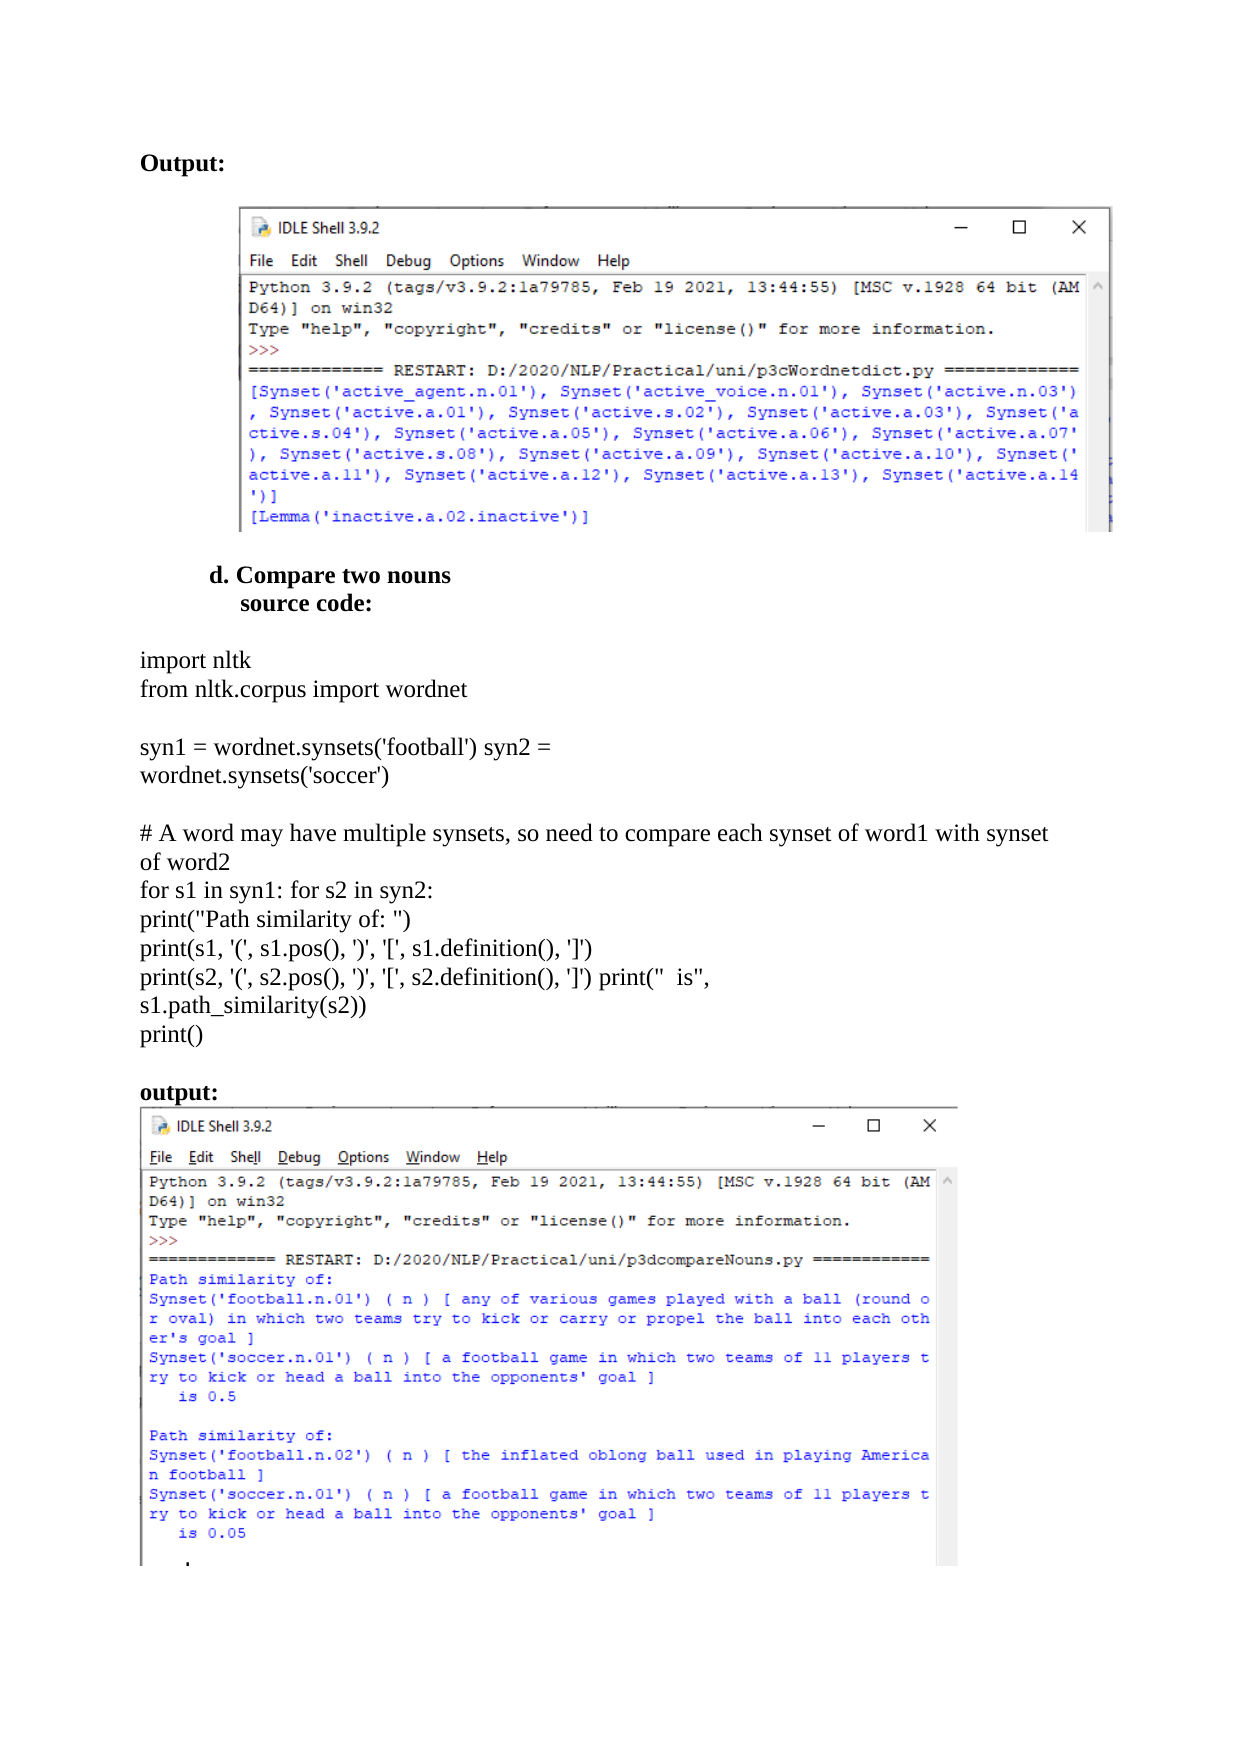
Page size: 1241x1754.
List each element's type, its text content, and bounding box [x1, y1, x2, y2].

text # A word may have multiple synsets, so need to compare each synset of word1 with synset of word2 [139, 818, 1059, 876]
picture [139, 1106, 958, 1566]
text from nltk.corpus import wordnet [139, 674, 1240, 703]
text print("Path similarity of: ") [139, 904, 1240, 933]
text print(s1, '(', s1.pos(), ')', '[', s1.definition(), ']') [139, 933, 1240, 962]
text print() [139, 1019, 1240, 1048]
text syn1 = wordnet.synsets('football') syn2 = wordnet.synsets('soccer') [139, 732, 608, 789]
text import nltk [139, 646, 1240, 674]
text output: [139, 1077, 1240, 1106]
text Output: [139, 148, 1240, 177]
list Compare two nouns source code: [209, 560, 451, 617]
text for s1 in syn1: for s2 in syn2: [139, 876, 438, 904]
picture [238, 206, 1113, 532]
text print(s2, '(', s2.pos(), ')', '[', s2.definition(), ']') print(" is", s1.path_similarity(s2)) [139, 962, 773, 1019]
